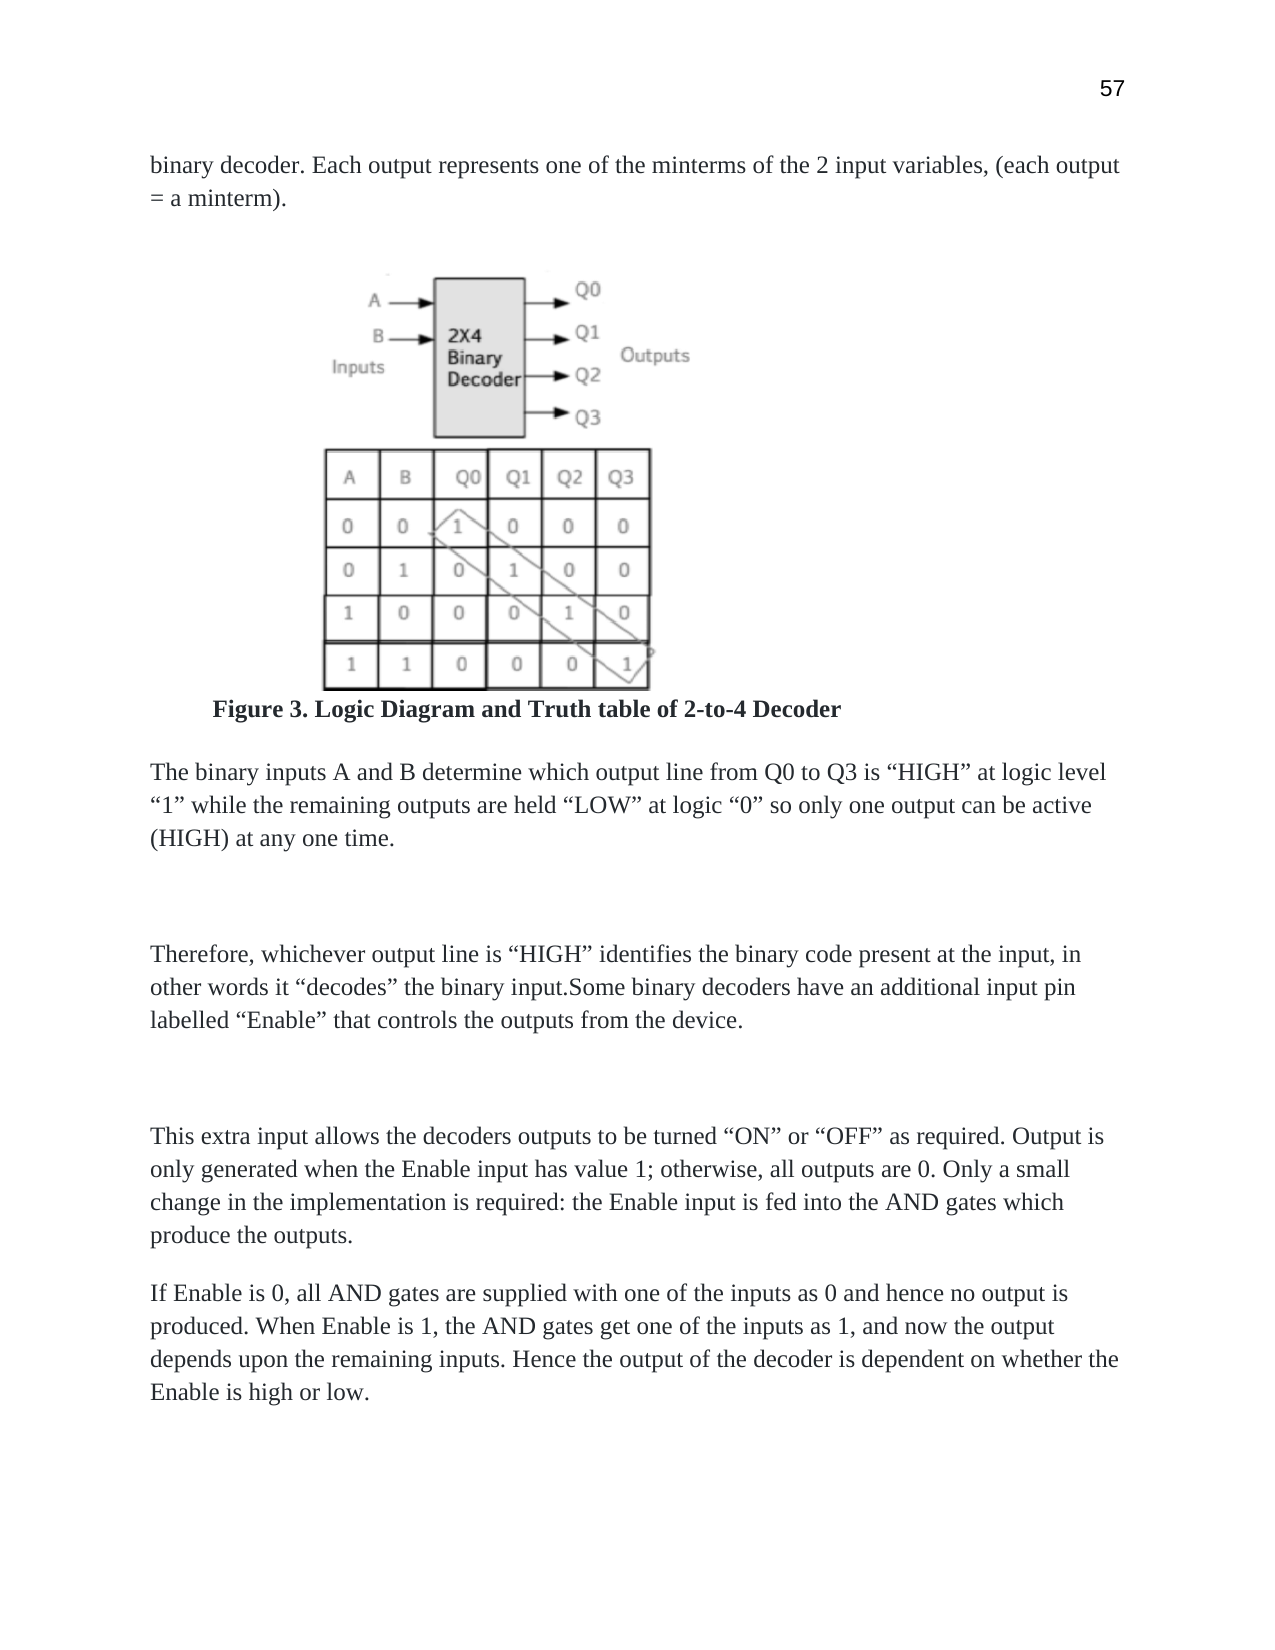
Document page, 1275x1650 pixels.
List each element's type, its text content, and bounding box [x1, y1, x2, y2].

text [150, 150, 1125, 212]
text This extra input allows the decoders outputs to be turned “ON” or “OFF” as required. Output is only generated when the Enable input has value 1; otherwise, all outputs are 0. Only a small change in the implementation is required: the Enable input is fed into the AND gates which produce the outputs. [150, 1121, 1125, 1249]
text If Enable is 0, all AND gates are supplied with one of the inputs as 0 and hence no output is produced. When Enable is 1, the AND gates get one of the inputs as 1, and now the output depends upon the remaining inputs. Hence the output of the decoder is dependent on whether the Enable is high or low. [150, 1278, 1125, 1406]
picture [300, 216, 717, 691]
text The binary inputs A and B determine which output line from Q0 to Q3 is “HIGH” at logic level “1” while the remaining outputs are held “LOW” at logic “0” so only one output can be active (HIGH) at any one time. [150, 757, 1125, 852]
text Therefore, whichever output line is “HIGH” identifies the binary code present at the input, in other words it “decodes” the binary input.Some binary decoders have an additional input pin labelled “Enable” that controls the outputs from the device. [150, 939, 1125, 1034]
text Figure 3. Logic Diagram and Truth table of 2-to-4 Decoder [150, 694, 1125, 723]
